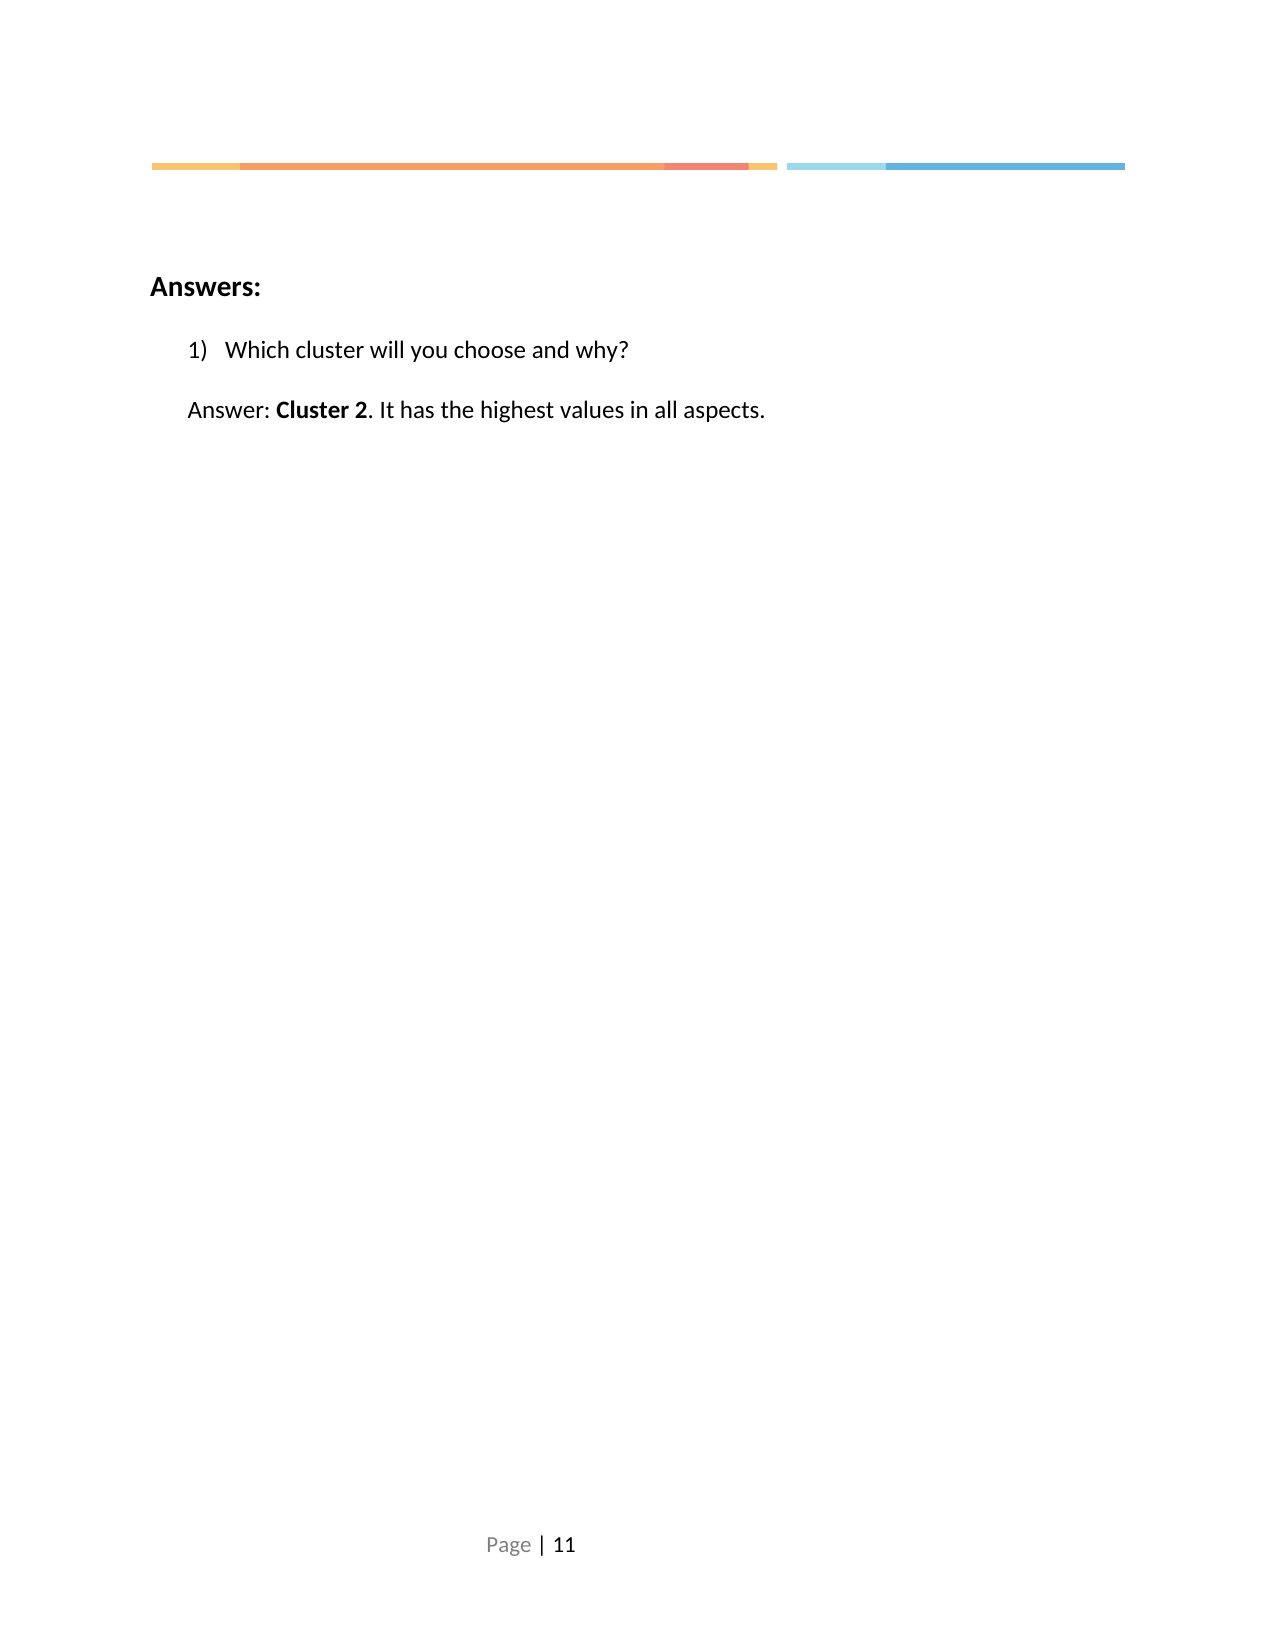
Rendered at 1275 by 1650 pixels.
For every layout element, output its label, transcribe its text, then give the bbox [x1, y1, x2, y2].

picture [150, 161, 1125, 173]
list Which cluster will you choose and why? [187, 335, 1125, 365]
subtitle Answers: [150, 268, 1125, 303]
text Answer: Cluster 2. It has the highest values in all aspects. [150, 394, 1125, 425]
